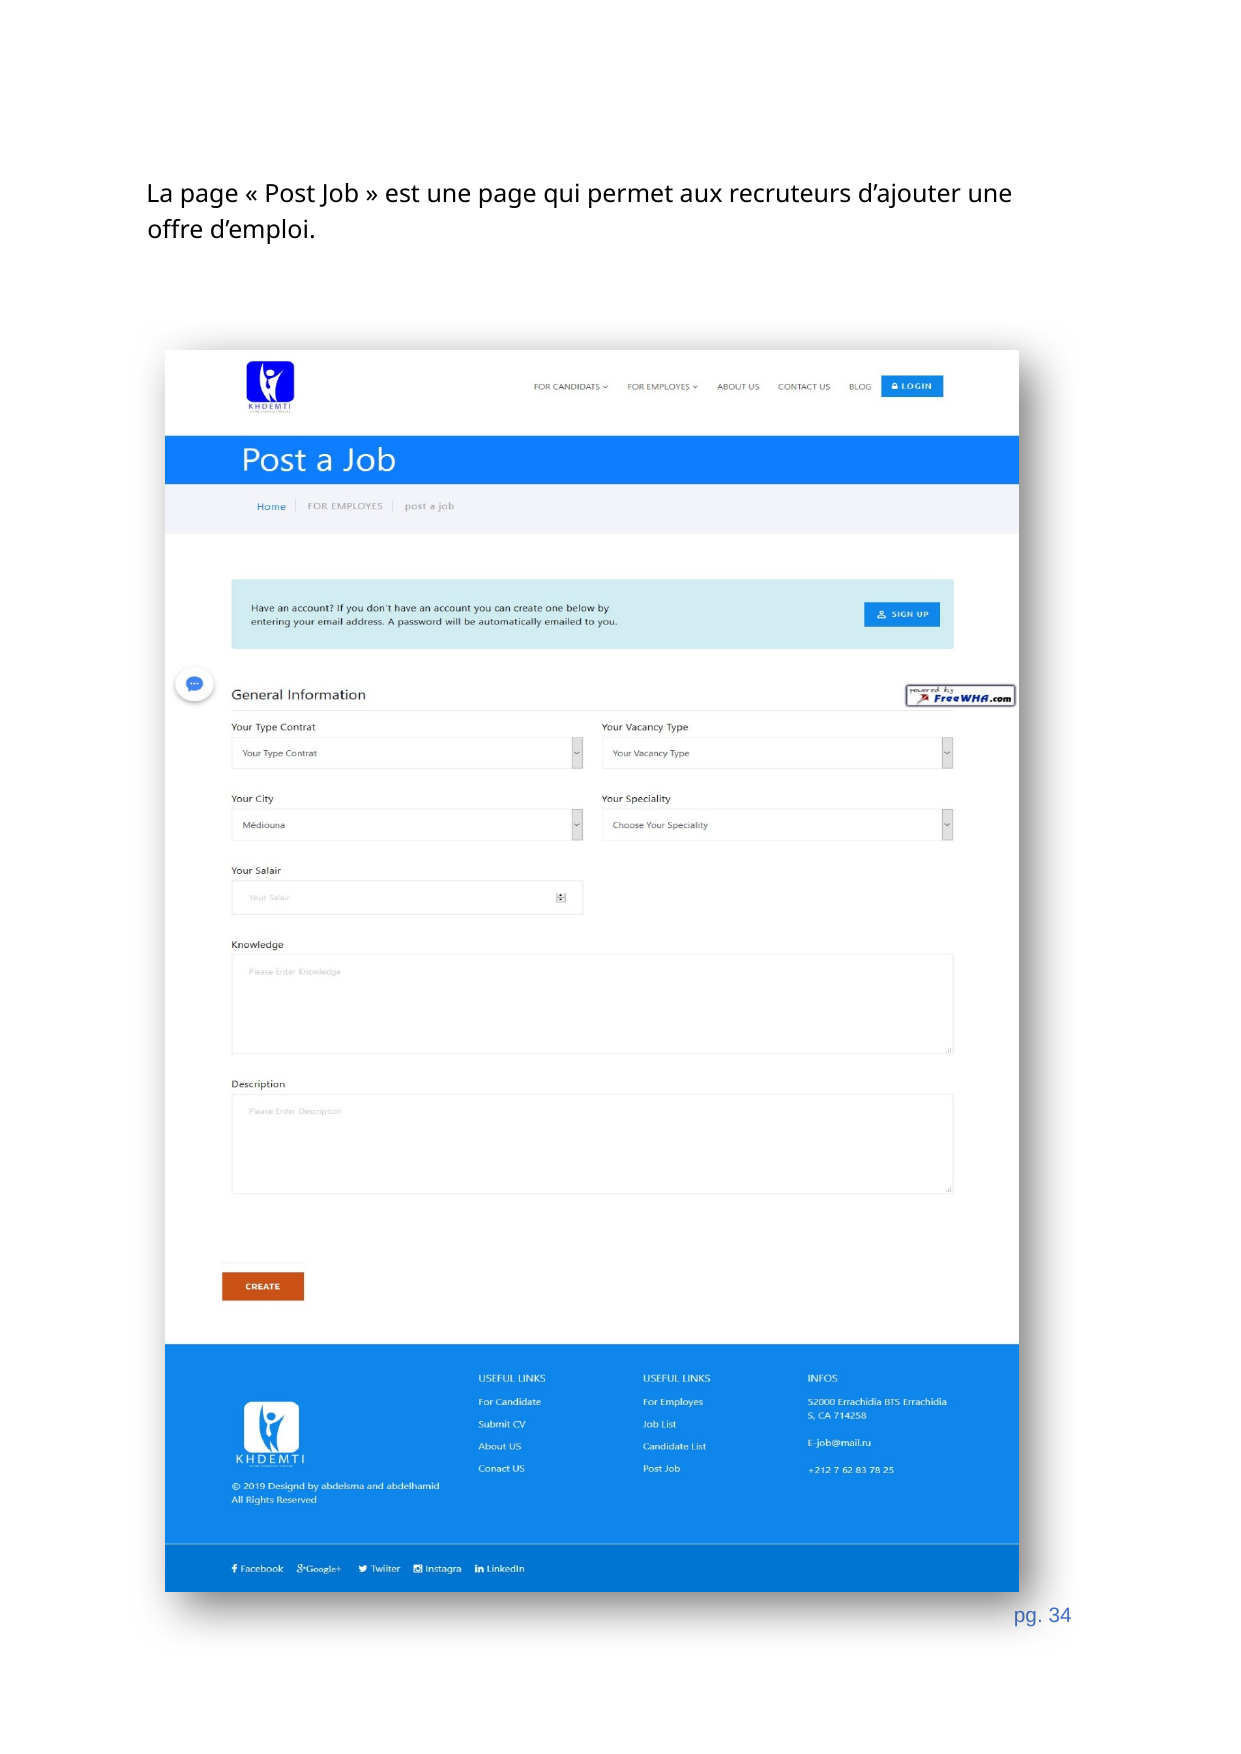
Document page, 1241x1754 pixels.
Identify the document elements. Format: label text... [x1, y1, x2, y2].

picture [165, 350, 1019, 1592]
text La page « Post Job » est une page qui permet aux recruteurs d’ajouter une offre d’emploi. [146, 175, 1061, 246]
